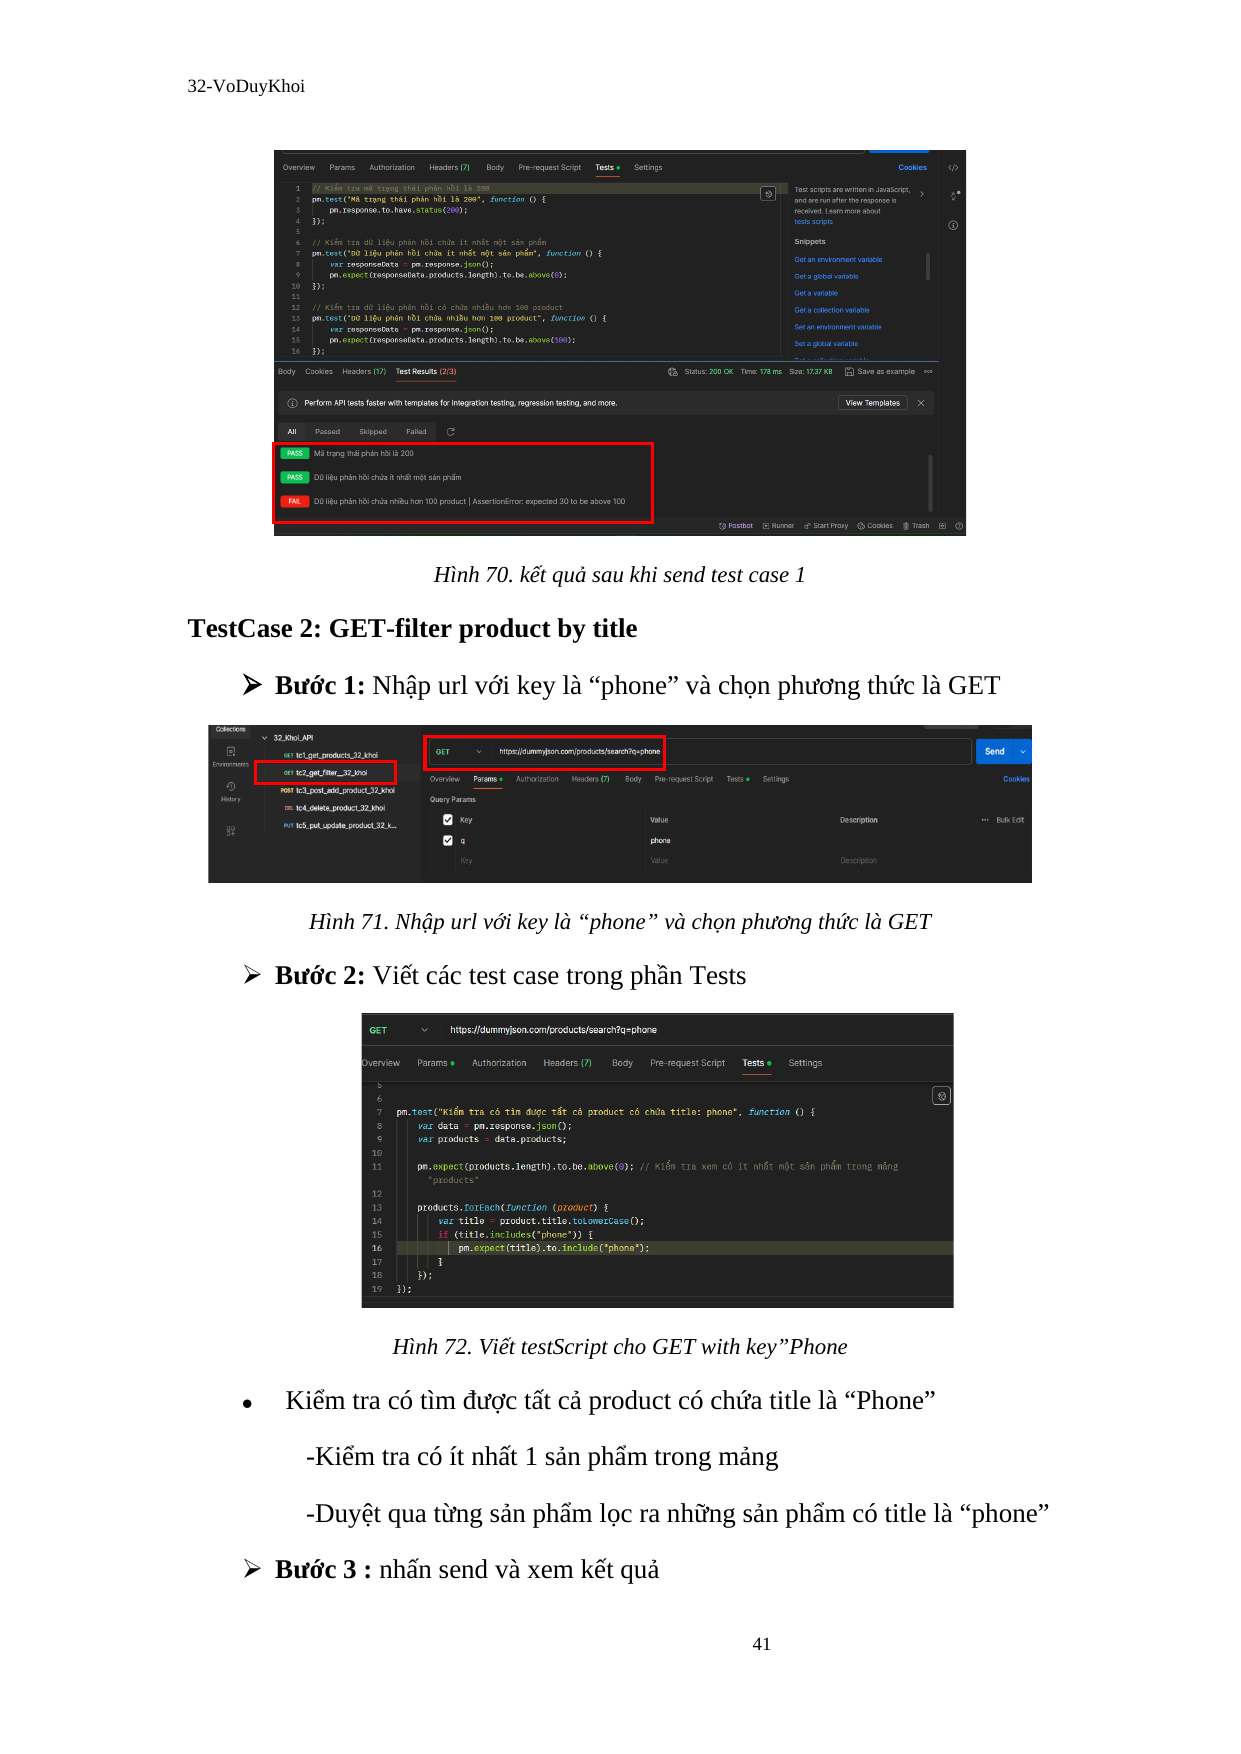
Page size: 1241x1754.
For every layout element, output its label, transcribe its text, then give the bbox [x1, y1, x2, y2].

list -Duyệt qua từng sản phẩm lọc ra những sản phẩm có title là “phone” [231, 1497, 1053, 1528]
picture [274, 150, 967, 536]
list Bước 2: Viết các test case trong phần Tests [242, 959, 1053, 990]
list Kiểm tra có tìm được tất cả product có chứa title là “Phone” [242, 1384, 1053, 1415]
list Bước 1: Nhập url với key là “phone” và chọn phương thức là GET [242, 669, 1053, 700]
picture [361, 1013, 954, 1308]
list Hình 71. Nhập url với key là “phone” và chọn phương thức là GET [187, 908, 1053, 934]
list Hình 72. Viết testScript cho GET with key”Phone [187, 1333, 1053, 1359]
list -Kiểm tra có ít nhất 1 sản phẩm trong mảng [231, 1440, 1053, 1471]
list Hình 70. kết quả sau khi send test case 1 [187, 561, 1053, 588]
list Bước 3 : nhấn send và xem kết quả [242, 1553, 1053, 1585]
picture [208, 725, 1032, 883]
list TestCase 2: GET-filter product by title [187, 612, 1053, 643]
picture [275, 445, 651, 521]
